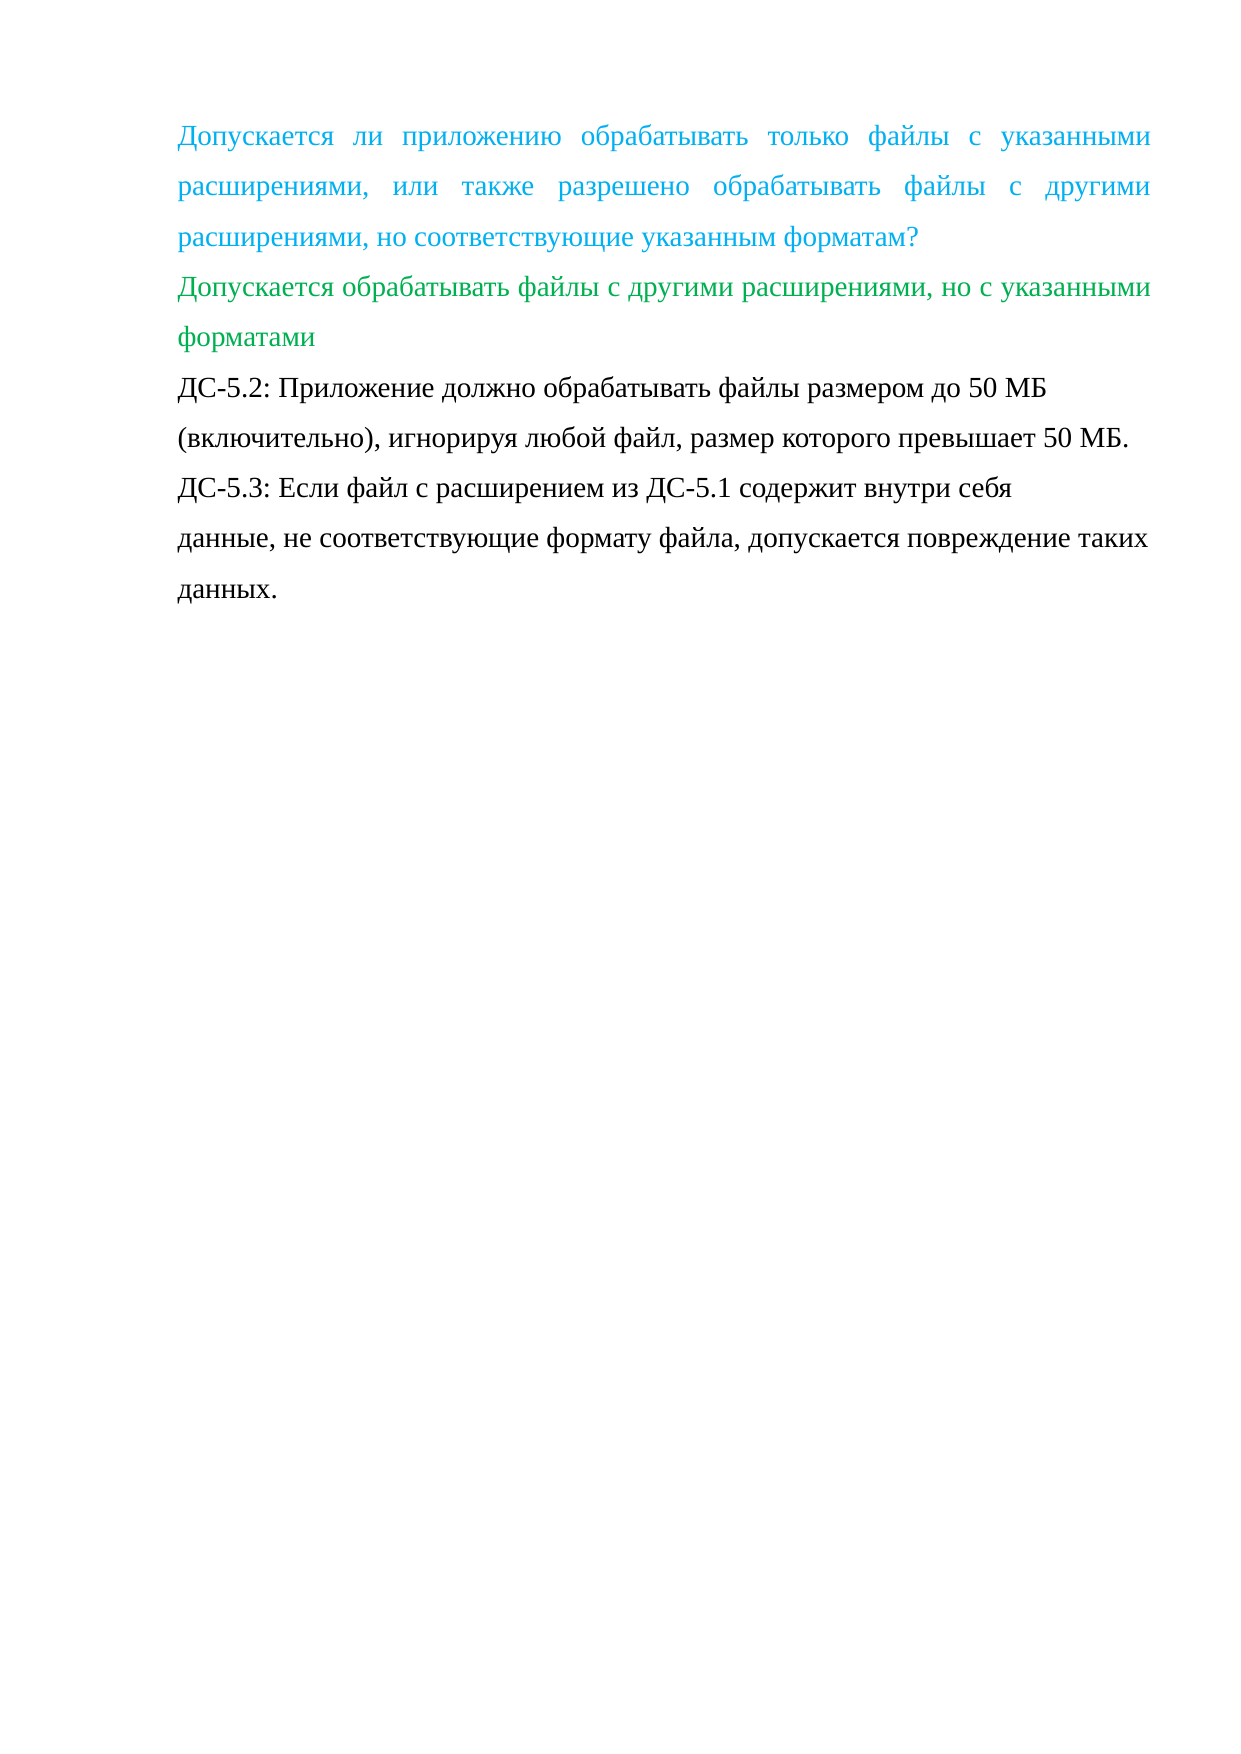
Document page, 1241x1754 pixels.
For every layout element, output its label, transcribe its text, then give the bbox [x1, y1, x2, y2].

text (включительно), игнорируя любой файл, размер которого превышает 50 МБ. [177, 420, 1152, 453]
text данные, не соответствующие формату файла, допускается повреждение таких [177, 521, 1152, 554]
text Допускается обрабатывать файлы с другими расширениями, но с указанными форматами [177, 269, 1152, 353]
text ДС-5.2: Приложение должно обрабатывать файлы размером до 50 МБ [177, 370, 1152, 403]
text данных. [177, 571, 1152, 604]
text ДС-5.3: Если файл с расширением из ДС-5.1 содержит внутри себя [177, 470, 1152, 504]
text Допускается ли приложению обрабатывать только файлы с указанными расширениями, или также разрешено обрабатывать файлы с другими расширениями, но соответствующие указанным форматам? [177, 118, 1152, 252]
